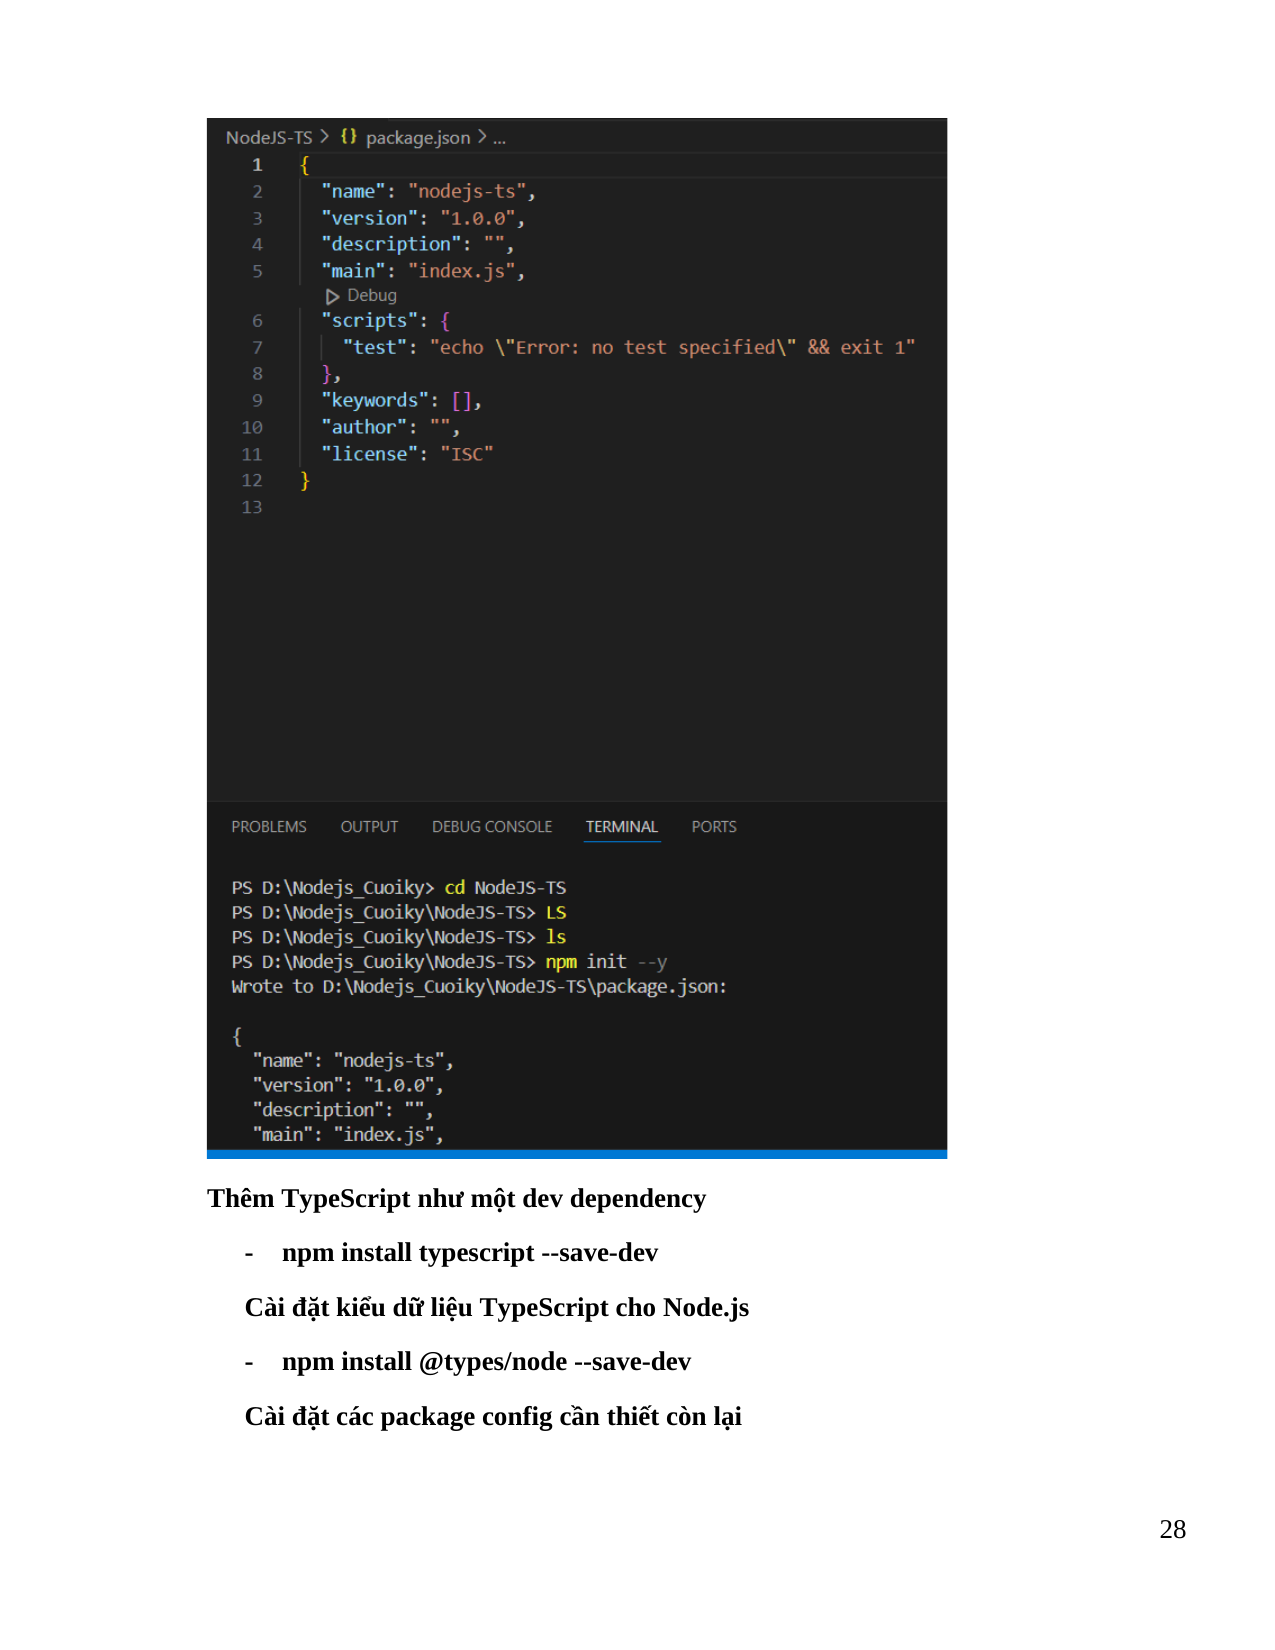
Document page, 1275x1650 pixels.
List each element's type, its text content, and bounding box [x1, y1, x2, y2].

picture [206, 118, 948, 1159]
text Cài đặt kiểu dữ liệu TypeScript cho Node.js [244, 1291, 1186, 1322]
text Thêm TypeScript như một dev dependency [207, 1182, 1186, 1213]
text Cài đặt các package config cần thiết còn lại [244, 1399, 1186, 1431]
list npm install @types/node --save-dev [244, 1345, 1186, 1376]
list npm install typescript --save-dev [244, 1236, 1186, 1267]
